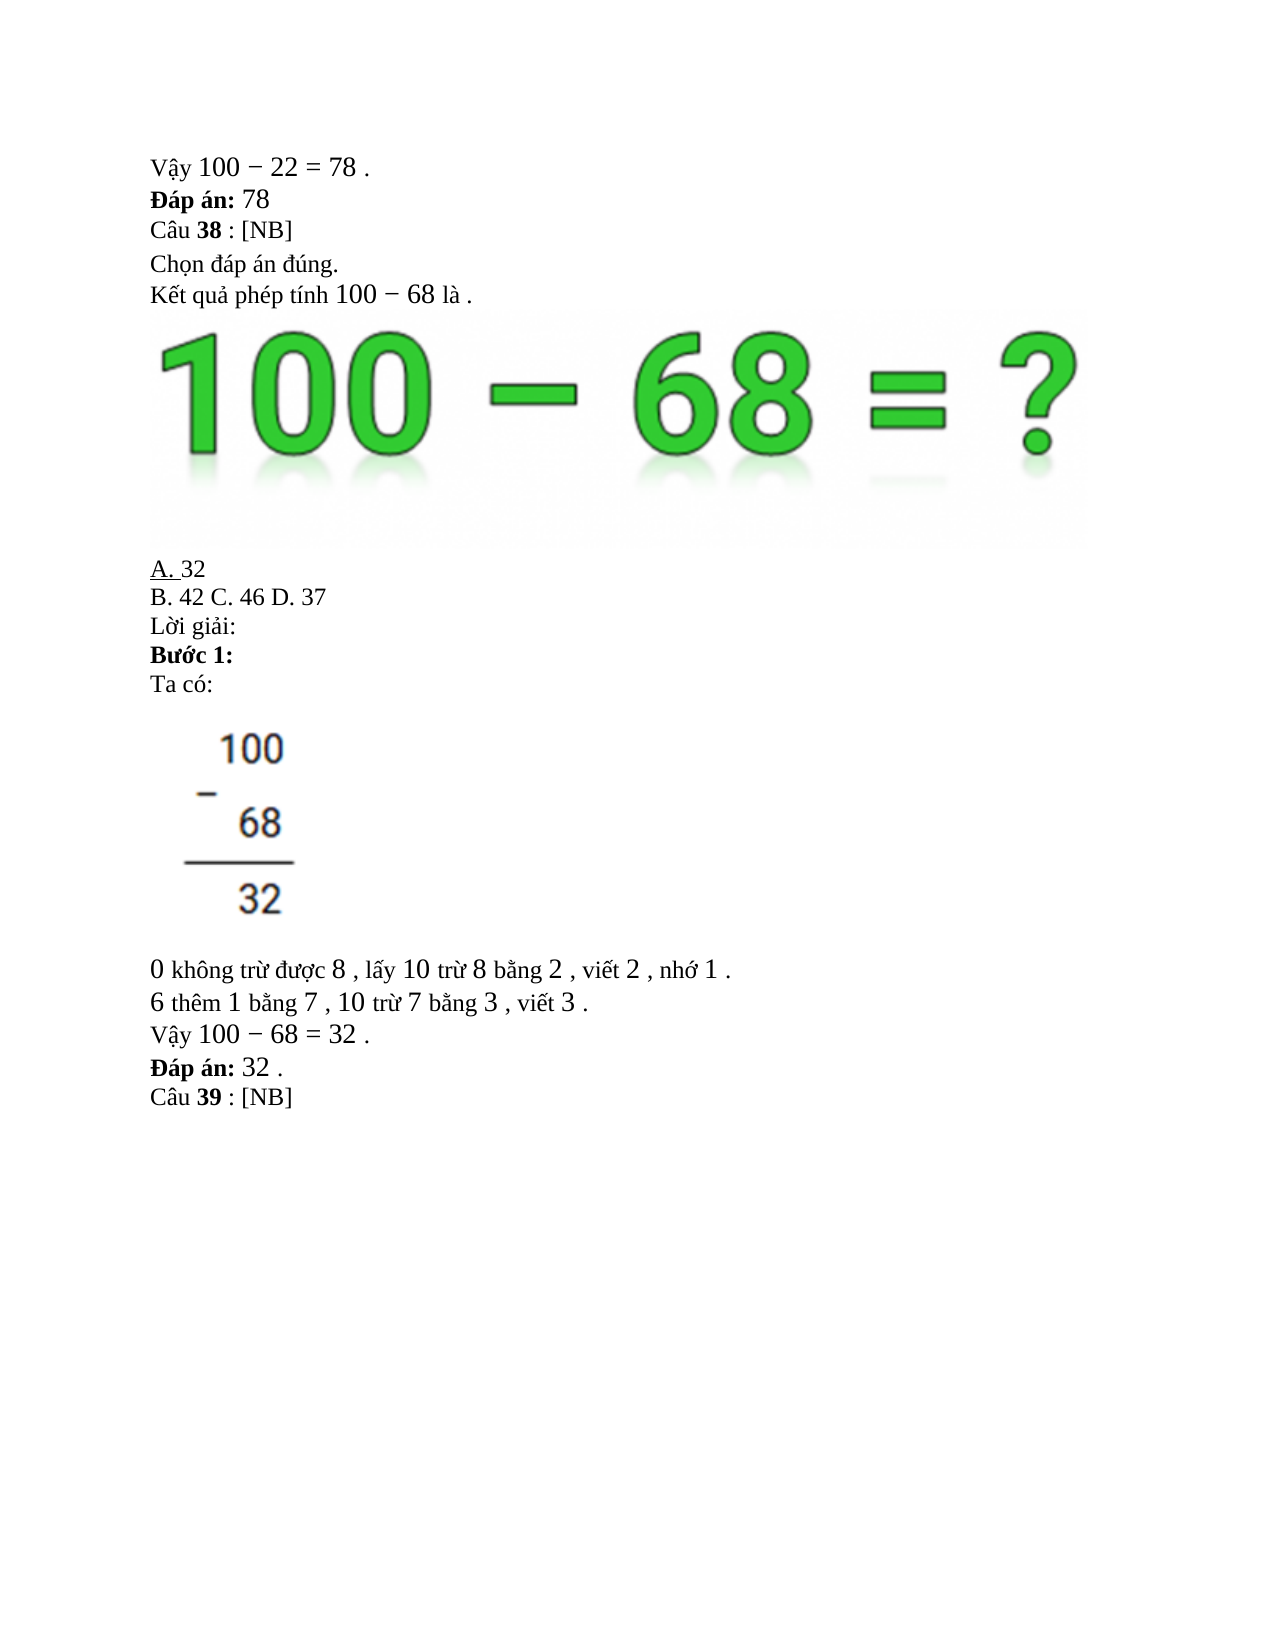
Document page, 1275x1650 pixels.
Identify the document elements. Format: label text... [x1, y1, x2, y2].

picture [150, 309, 1088, 549]
text A. 32 [150, 554, 1125, 582]
text B. 42 C. 46 D. 37 [150, 582, 1125, 611]
text Bước 1: [150, 640, 1125, 669]
text Lời giải: [150, 611, 1125, 640]
text Câu 39 : [NB] [150, 1082, 1125, 1111]
text Ta có: 0 không trừ được 8 , lấy 10 trừ 8 bằng 2 , viết 2 , nhớ 1 . 6 thêm 1 bằng 7 , 10 trừ 7 bằng 3 , viết 3 . Vậy 100 − 68 = 32 . Đáp án: 32 . [150, 669, 1125, 1082]
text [150, 150, 1125, 215]
text Câu 38 : [NB] [150, 215, 1125, 243]
picture [150, 697, 324, 953]
